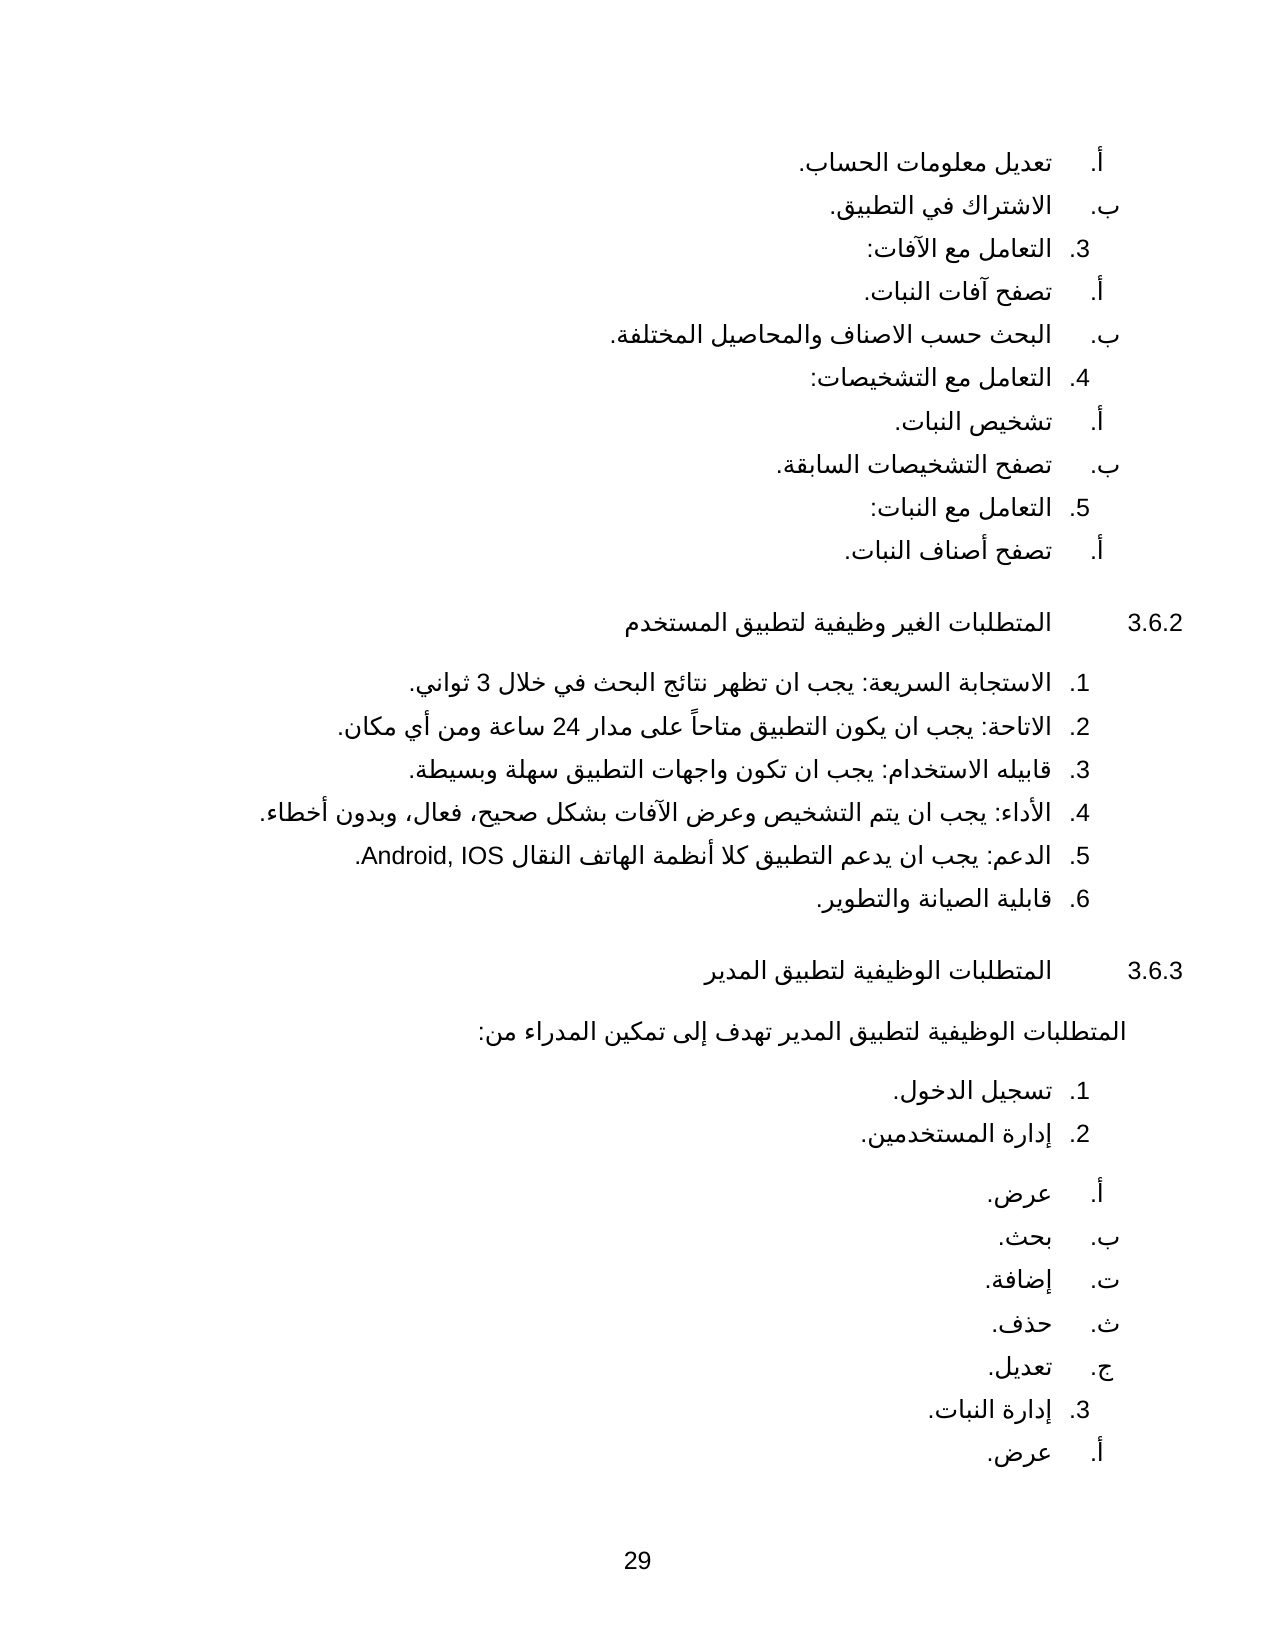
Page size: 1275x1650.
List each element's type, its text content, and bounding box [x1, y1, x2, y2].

list تصفح آفات النبات. [148, 277, 1090, 306]
list بحث. [148, 1222, 1090, 1251]
list حذف. [148, 1308, 1090, 1337]
list تسجيل الدخول. [148, 1076, 1090, 1105]
list الاشتراك في التطبيق. [148, 191, 1090, 219]
list تصفح التشخيصات السابقة. [148, 449, 1090, 478]
list الاستجابة السريعة: يجب ان تظهر نتائج البحث في خلال 3 ثواني. [148, 668, 1090, 697]
list تعديل. [148, 1352, 1090, 1380]
list تصفح أصناف النبات. [148, 536, 1090, 564]
list التعامل مع الآفات: [148, 234, 1090, 263]
list عرض. [148, 1438, 1090, 1467]
list التعامل مع النبات: [148, 493, 1090, 521]
list الدعم: يجب ان يدعم التطبيق كلا أنظمة الهاتف النقال Android, IOS. [148, 841, 1090, 869]
list إضافة. [148, 1265, 1090, 1294]
text المتطلبات الوظيفية لتطبيق المدير تهدف إلى تمكين المدراء من: [148, 1016, 1127, 1045]
list التعامل مع التشخيصات: [148, 363, 1090, 392]
list قابيله الاستخدام: يجب ان تكون واجهات التطبيق سهلة وبسيطة. [148, 754, 1090, 783]
subtitle المتطلبات الغير وظيفية لتطبيق المستخدم [148, 608, 1127, 637]
list عرض. [148, 1179, 1090, 1208]
list الاتاحة: يجب ان يكون التطبيق متاحاً على مدار 24 ساعة ومن أي مكان. [148, 711, 1090, 740]
list تعديل معلومات الحساب. [148, 148, 1090, 176]
list إدارة المستخدمين. [148, 1119, 1090, 1148]
list الأداء: يجب ان يتم التشخيص وعرض الآفات بشكل صحيح، فعال، وبدون أخطاء. [148, 798, 1090, 826]
list إدارة النبات. [148, 1395, 1090, 1423]
list تشخيص النبات. [148, 406, 1090, 435]
list البحث حسب الاصناف والمحاصيل المختلفة. [148, 320, 1090, 349]
subtitle المتطلبات الوظيفية لتطبيق المدير [148, 956, 1127, 985]
list قابلية الصيانة والتطوير. [148, 884, 1090, 913]
